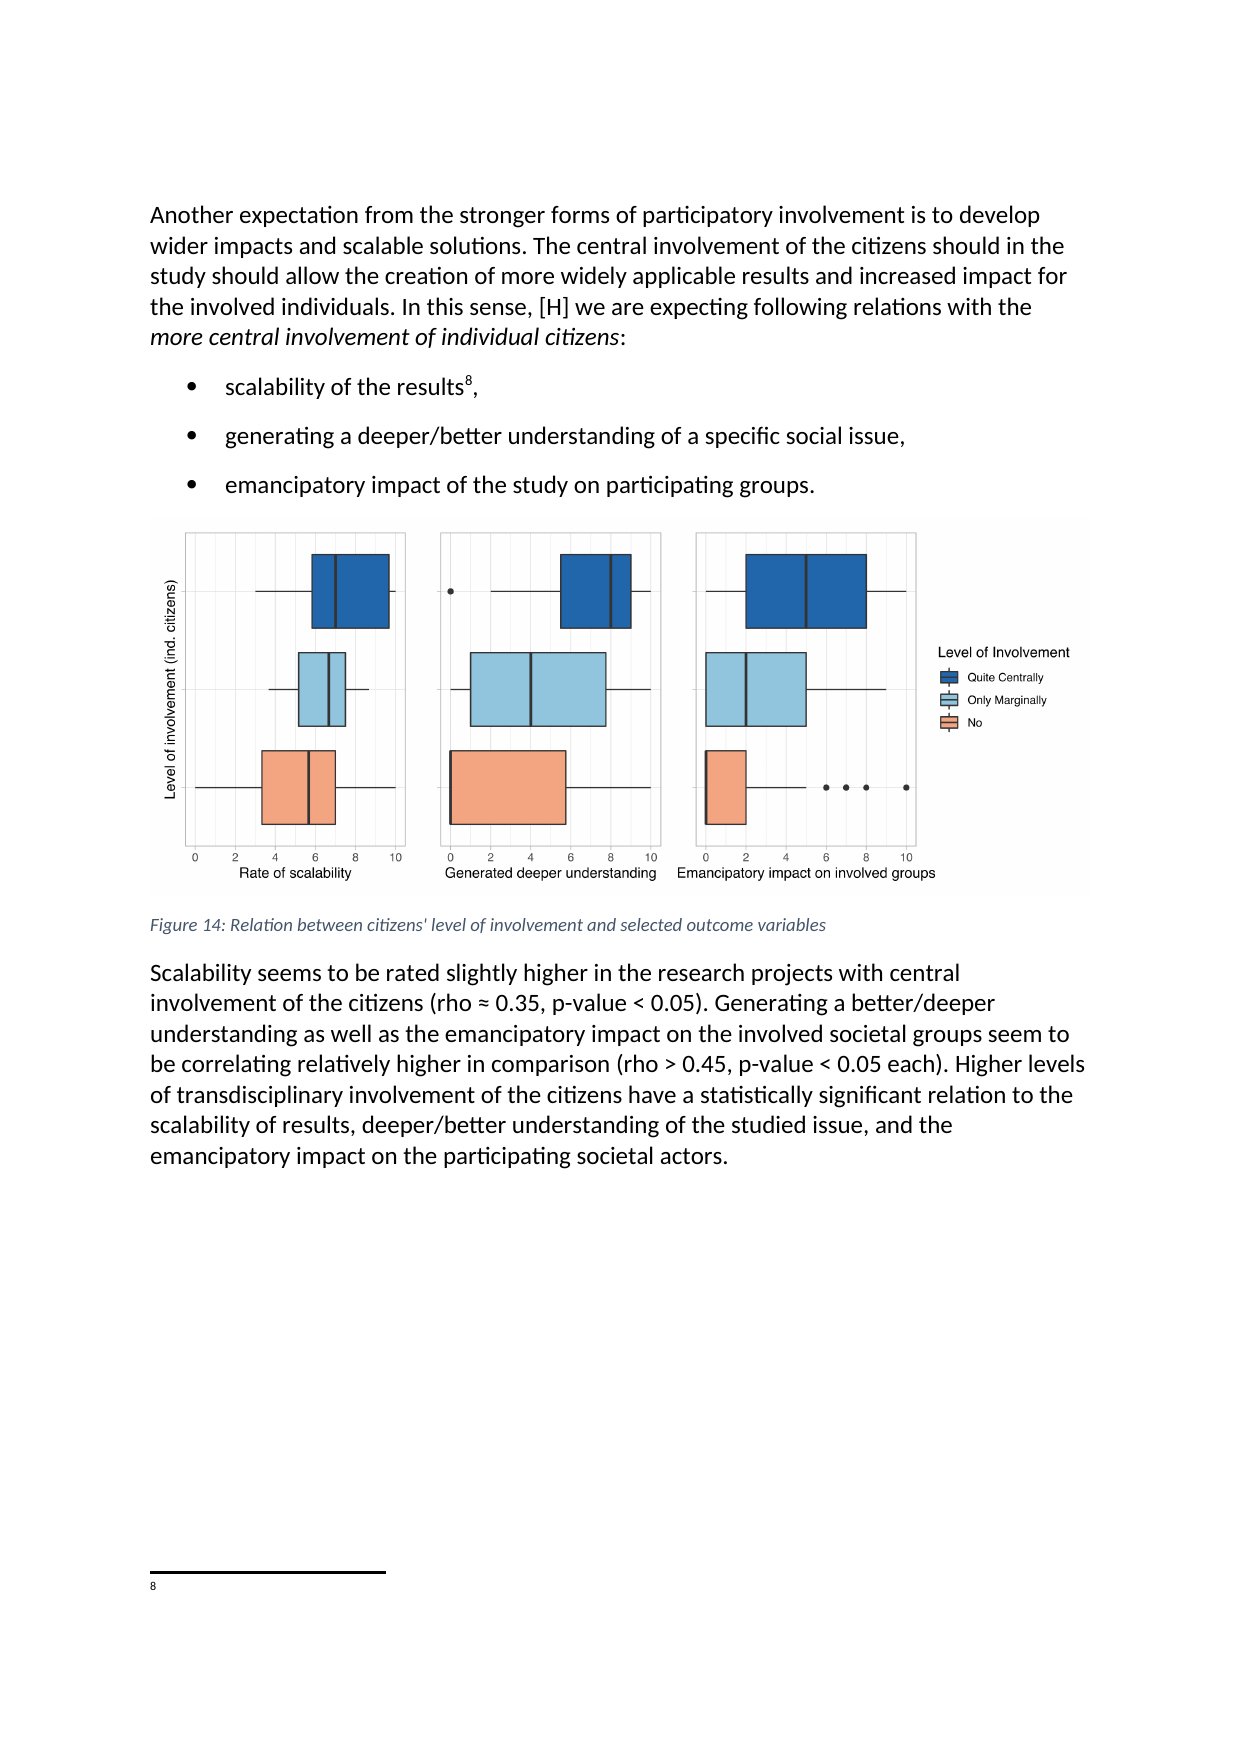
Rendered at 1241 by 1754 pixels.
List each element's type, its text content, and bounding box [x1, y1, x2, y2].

list emancipatory impact of the study on participating groups. [187, 469, 1090, 500]
text Another expectation from the stronger forms of participatory involvement is to develop wider impacts and scalable solutions. The central involvement of the citizens should in the study should allow the creation of more widely applicable results and increased impact for the involved individuals. In this sense, [H] we are expecting following relations with the more central involvement of individual citizens: [150, 199, 1090, 352]
text Figure 14: Relation between citizens' level of involvement and selected outcome variables [150, 913, 1090, 936]
list generating a deeper/better understanding of a specific social issue, [187, 420, 1090, 450]
list scalability of the results, [187, 371, 1090, 401]
picture [150, 518, 1091, 895]
text Scalability seems to be rated slightly higher in the research projects with central involvement of the citizens (rho ≈ 0.35, p-value < 0.05). Generating a better/deeper understanding as well as the emancipatory impact on the involved societal groups seem to be correlating relatively higher in comparison (rho > 0.45, p-value < 0.05 each). Higher levels of transdisciplinary involvement of the citizens have a statistically significant relation to the scalability of results, deeper/better understanding of the studied issue, and the emancipatory impact on the participating societal actors. [150, 957, 1090, 1171]
